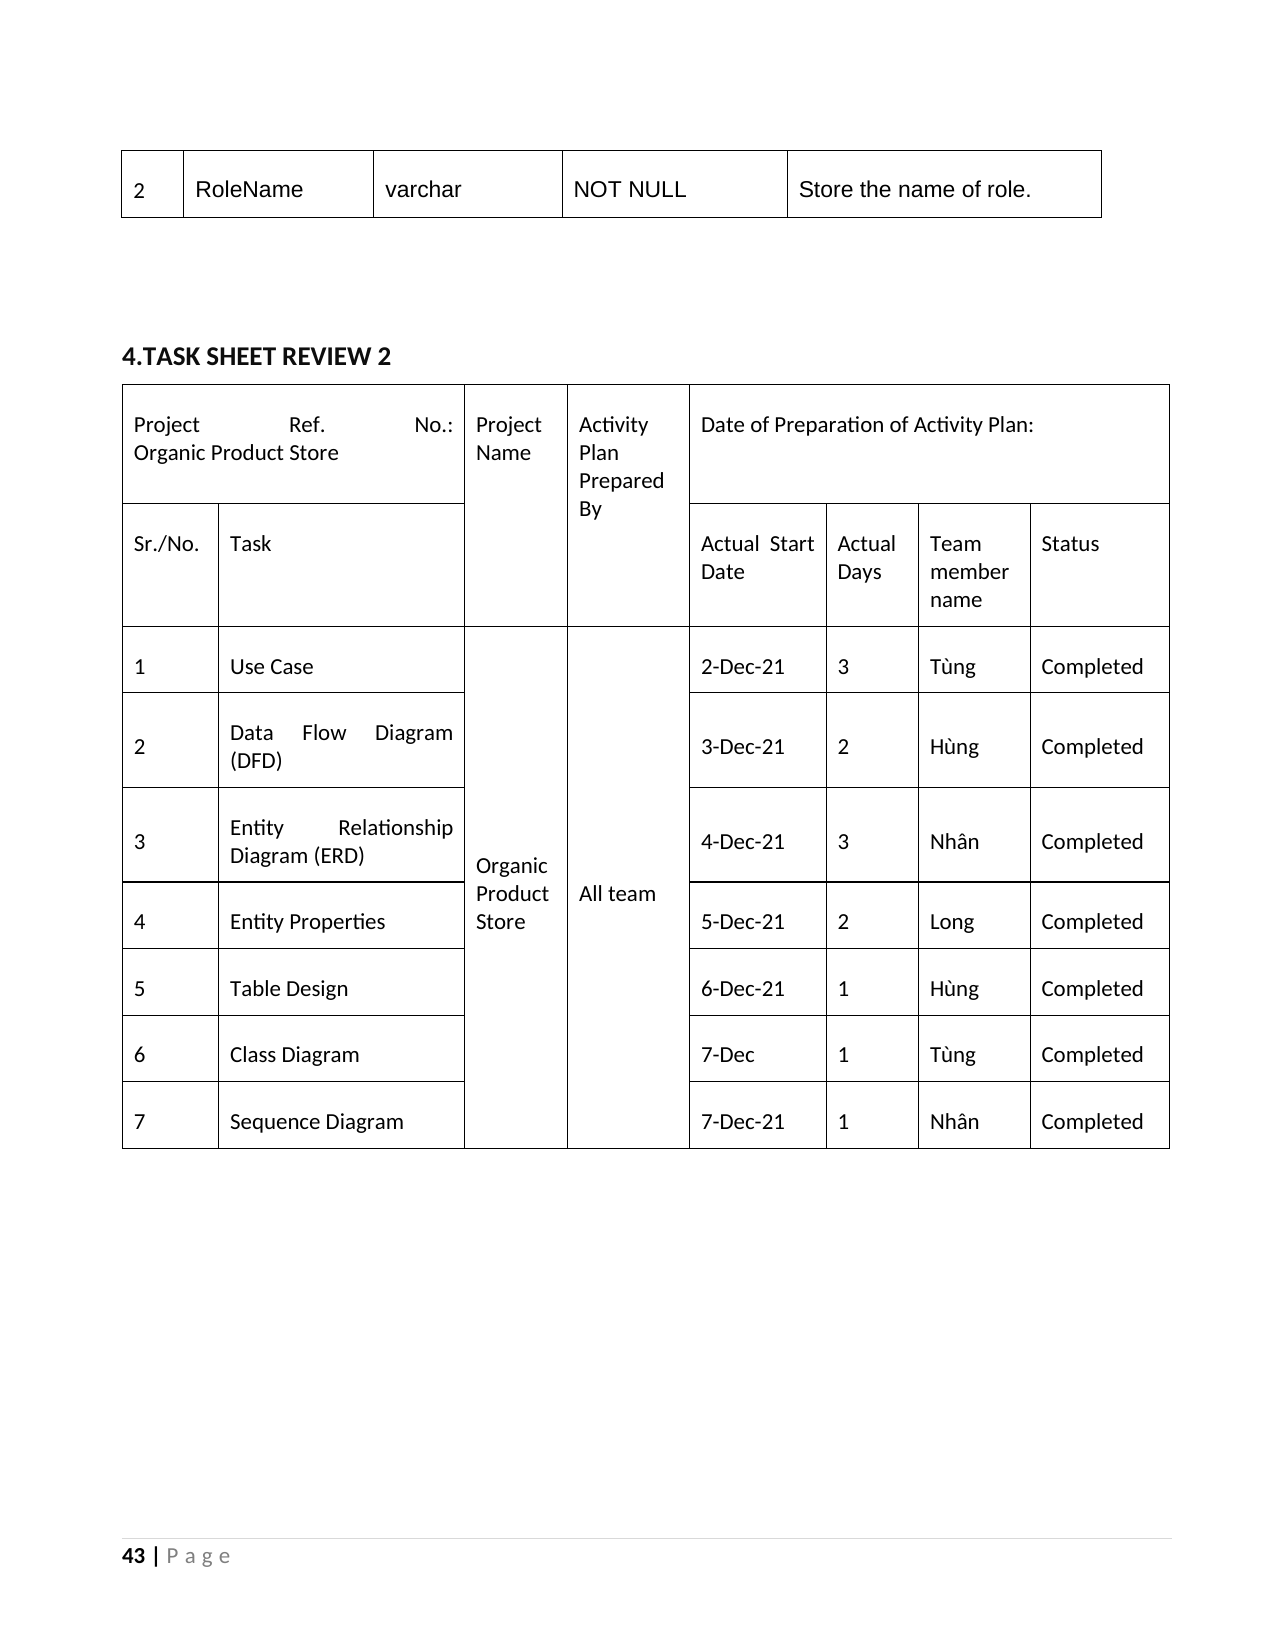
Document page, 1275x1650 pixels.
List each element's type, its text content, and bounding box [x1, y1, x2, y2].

table_header Project Ref. No.: Organic Product Store [123, 385, 464, 503]
table_cell Entity Properties [219, 883, 464, 948]
table_cell Hùng [919, 693, 1030, 787]
table_cell 7-Dec-21 [690, 1082, 826, 1148]
table_cell Store the name of role. [788, 151, 1101, 217]
table_cell 3-Dec-21 [690, 693, 826, 787]
table_cell Table Design [219, 949, 464, 1014]
table_cell 6 [123, 1016, 218, 1081]
table_cell 3 [123, 788, 218, 881]
table_cell Sequence Diagram [219, 1082, 464, 1148]
table_header Project Name [465, 385, 567, 626]
table_cell All team [568, 627, 689, 1148]
table_cell RoleName [184, 151, 373, 217]
table_cell Completed [1031, 949, 1169, 1014]
table_cell 7 [123, 1082, 218, 1148]
table_cell 1 [827, 1016, 918, 1081]
table_cell Nhân [919, 1082, 1030, 1148]
table_cell Completed [1031, 883, 1169, 948]
table_cell 2 [827, 883, 918, 948]
table_cell Hùng [919, 949, 1030, 1014]
table_cell 1 [827, 949, 918, 1014]
table_cell 4 [123, 883, 218, 948]
table_cell Nhân [919, 788, 1030, 881]
table_cell Completed [1031, 788, 1169, 881]
table_cell 4-Dec-21 [690, 788, 826, 881]
table_cell Class Diagram [219, 1016, 464, 1081]
table_cell Tùng [919, 627, 1030, 692]
table_cell Use Case [219, 627, 464, 692]
table_cell Team member name [919, 504, 1030, 626]
table_cell Actual Start Date [690, 504, 826, 626]
table_cell 5 [123, 949, 218, 1014]
table_cell 1 [827, 1082, 918, 1148]
table_cell Tùng [919, 1016, 1030, 1081]
table_cell Data Flow Diagram (DFD) [219, 693, 464, 787]
table_cell Status [1031, 504, 1169, 626]
table_cell 2-Dec-21 [690, 627, 826, 692]
table_cell Task [219, 504, 464, 626]
table_cell 2 [123, 693, 218, 787]
table_cell 7-Dec [690, 1016, 826, 1081]
table_cell 2 [122, 151, 183, 217]
table_cell Actual Days [827, 504, 918, 626]
table_cell Completed [1031, 627, 1169, 692]
table_header Date of Preparation of Activity Plan: [690, 385, 1169, 503]
table_cell Sr./No. [123, 504, 218, 626]
table_cell 2 [827, 693, 918, 787]
table_header Activity Plan Prepared By [568, 385, 689, 626]
table_cell Completed [1031, 693, 1169, 787]
table_cell Completed [1031, 1016, 1169, 1081]
table_cell varchar [374, 151, 562, 217]
table_cell 5-Dec-21 [690, 883, 826, 948]
table_cell 6-Dec-21 [690, 949, 826, 1014]
table_cell 3 [827, 788, 918, 881]
table_cell 3 [827, 627, 918, 692]
table_cell 1 [123, 627, 218, 692]
table_cell Organic Product Store [465, 627, 567, 1148]
table_cell Entity Relationship Diagram (ERD) [219, 788, 464, 881]
subtitle 4.TASK SHEET REVIEW 2 [122, 339, 1172, 372]
table_cell Long [919, 883, 1030, 948]
table_cell Completed [1031, 1082, 1169, 1148]
table_cell NOT NULL [563, 151, 787, 217]
